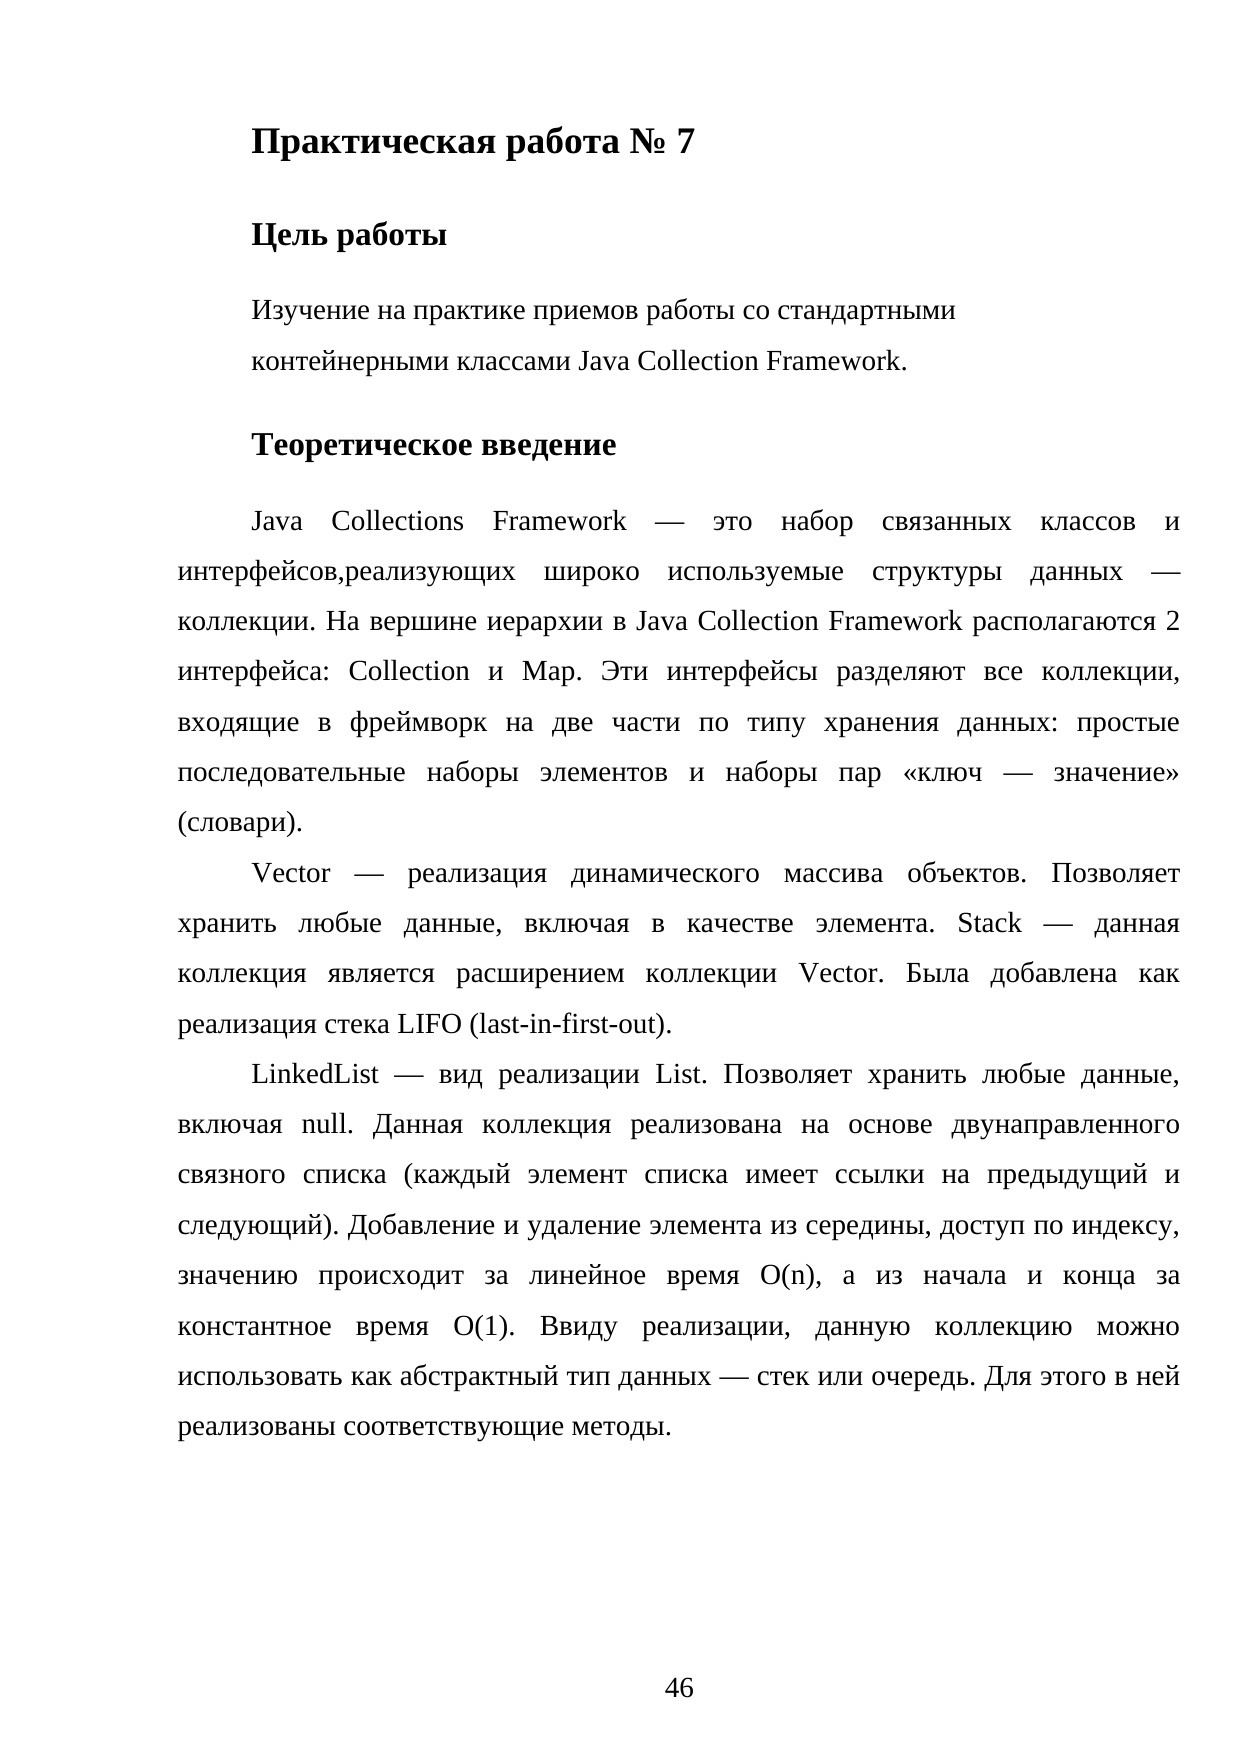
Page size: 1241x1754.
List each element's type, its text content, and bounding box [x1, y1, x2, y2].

text Теоретическое введение [251, 424, 1181, 463]
text Цель работы [251, 214, 1181, 252]
text контейнерными классами Java Collection Framework. [177, 343, 1181, 376]
text LinkedList — вид реализации List. Позволяет хранить любые данные, включая null. Данная коллекция реализована на основе двунаправленного связного списка (каждый элемент списка имеет ссылки на предыдущий и следующий). Добавление и удаление элемента из середины, доступ по индексу, значению происходит за линейное время O(n), а из начала и конца за константное время O(1). Ввиду реализации, данную коллекцию можно использовать как абстрактный тип данных — стек или очередь. Для этого в ней реализованы соответствующие методы. [177, 1056, 1181, 1442]
text Vector — реализация динамического массива объектов. Позволяет хранить любые данные, включая в качестве элемента. Stack — данная коллекция является расширением коллекции Vector. Была добавлена как реализация стека LIFO (last-in-first-out). [177, 855, 1181, 1039]
text Java Collections Framework — это набор связанных классов и интерфейсов,реализующих широко используемые структуры данных — коллекции. На вершине иерархии в Java Collection Framework располагаются 2 интерфейса: Collection и Map. Эти интерфейсы разделяют все коллекции, входящие в фреймворк на две части по типу хранения данных: простые последовательные наборы элементов и наборы пар «ключ — значение» (словари). [177, 503, 1181, 838]
text Практическая работа № 7 [251, 118, 1181, 161]
text Изучение на практике приемов работы со стандартными [177, 292, 1181, 326]
